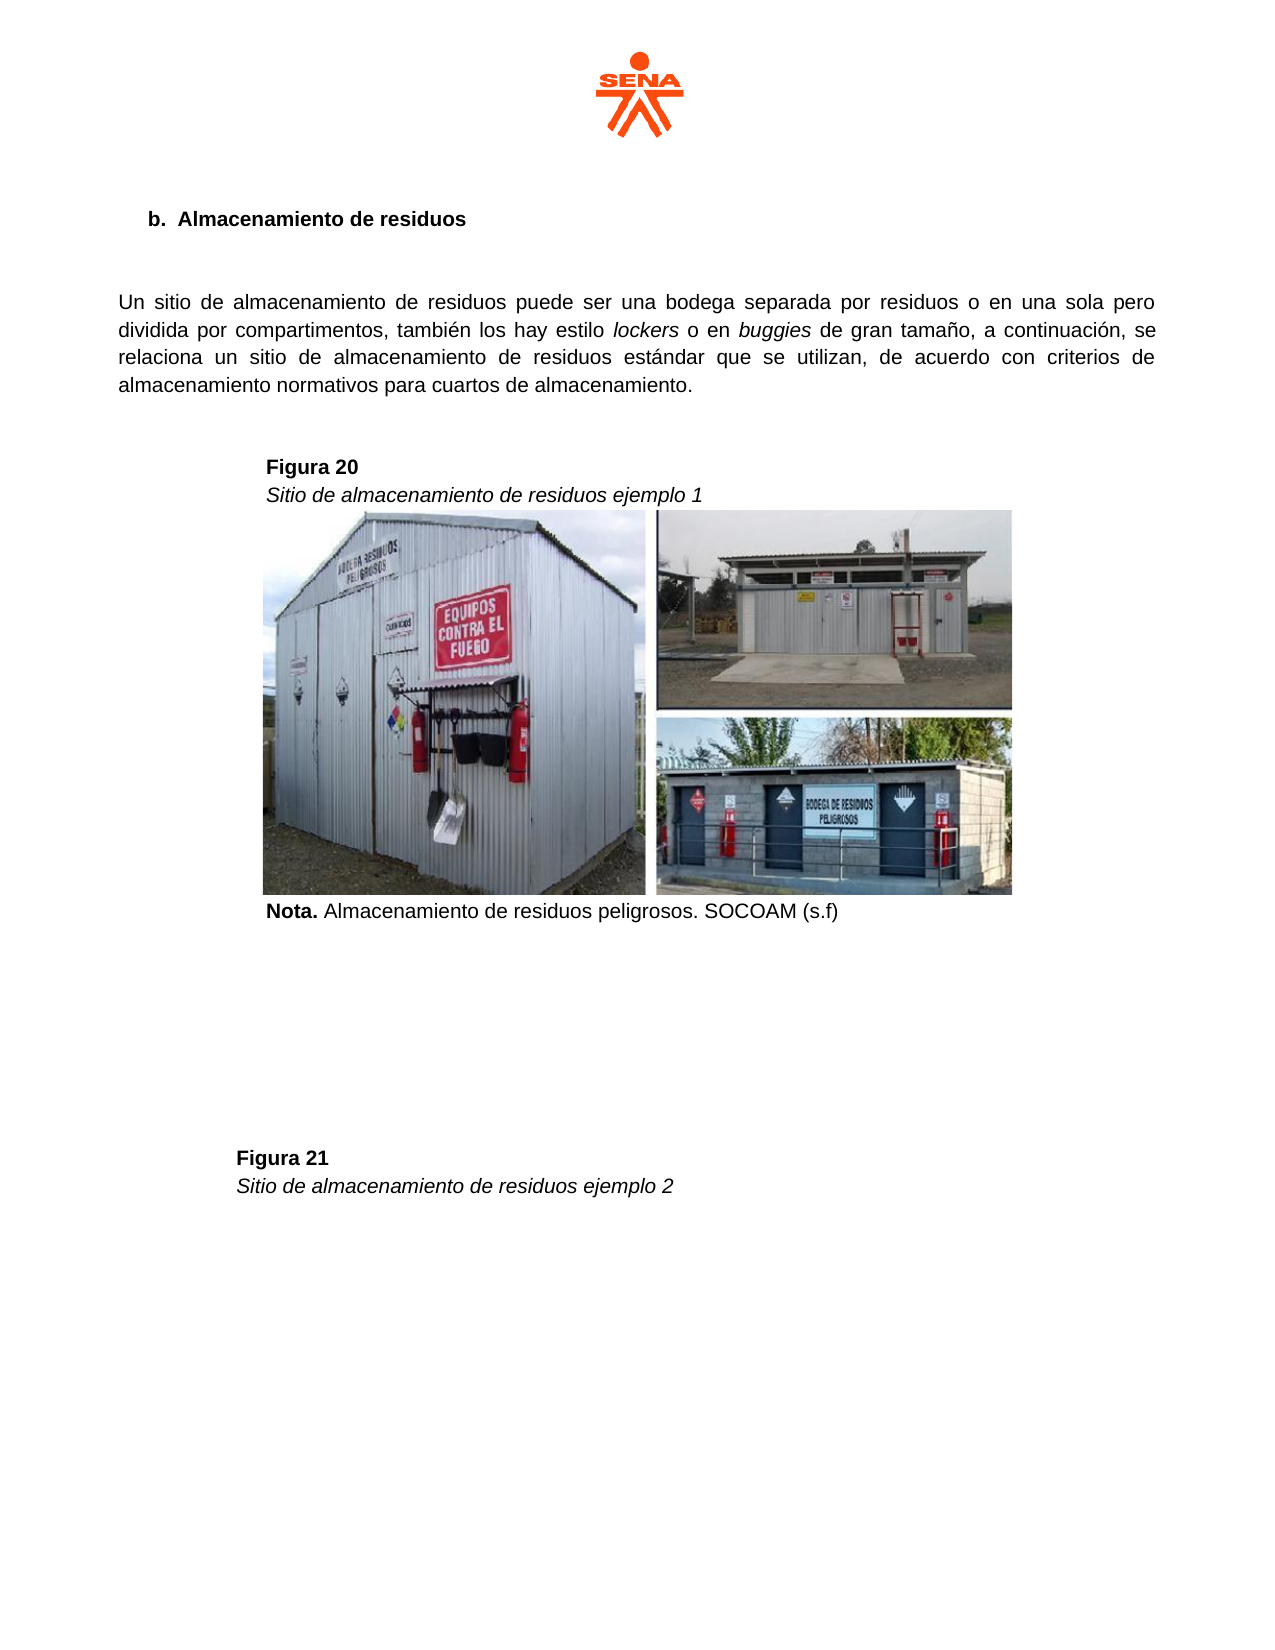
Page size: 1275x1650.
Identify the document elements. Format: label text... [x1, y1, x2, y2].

text Sitio de almacenamiento de residuos ejemplo 2 [236, 1174, 1157, 1198]
text Un sitio de almacenamiento de residuos puede ser una bodega separada por residuos o en una sola pero dividida por compartimentos, también los hay estilo lockers o en buggies de gran tamaño, a continuación, se relaciona un sitio de almacenamiento de residuos estándar que se utilizan, de acuerdo con criterios de almacenamiento normativos para cuartos de almacenamiento. [118, 290, 1157, 396]
picture [262, 510, 1013, 895]
text Figura 21 [236, 1146, 1157, 1170]
text Nota. Almacenamiento de residuos peligrosos. SOCOAM (s.f) [266, 899, 1157, 923]
text Figura 20 [266, 455, 1157, 479]
text Sitio de almacenamiento de residuos ejemplo 1 [266, 482, 1157, 506]
list Almacenamiento de residuos [148, 205, 1157, 231]
picture [585, 48, 690, 142]
